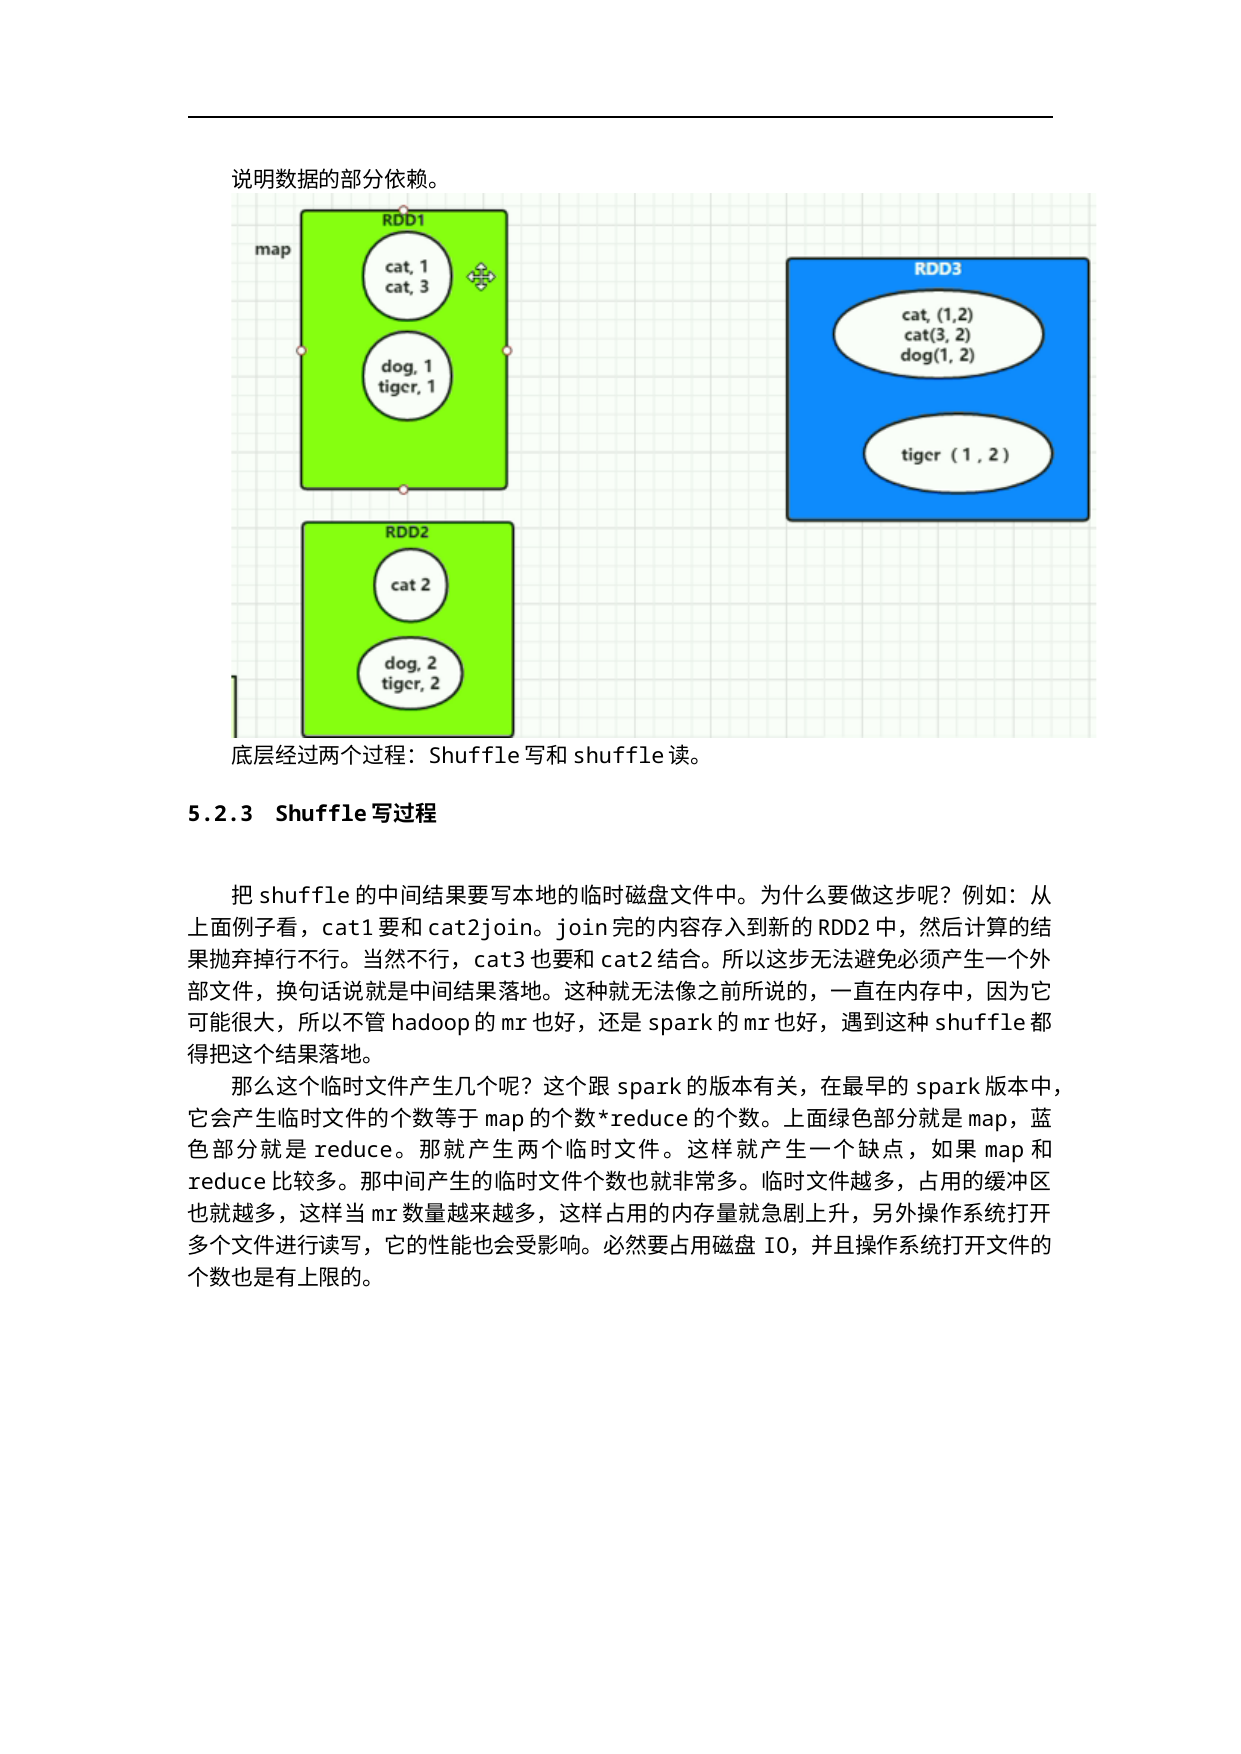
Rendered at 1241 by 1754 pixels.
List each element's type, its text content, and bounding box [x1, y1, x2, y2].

picture [231, 193, 1097, 738]
text 把shuffle的中间结果要写本地的临时磁盘文件中。为什么要做这步呢？例如：从上面例子看，cat1要和cat2join。join完的内容存入到新的RDD2中，然后计算的结果抛弃掉行不行。当然不行，cat3也要和cat2结合。所以这步无法避免必须产生一个外部文件，换句话说就是中间结果落地。这种就无法像之前所说的，一直在内存中，因为它可能很大，所以不管hadoop的mr也好，还是spark的mr也好，遇到这种shuffle都得把这个结果落地。 [187, 878, 1053, 1069]
text 底层经过两个过程：Shuffle写和shuffle读。 [187, 738, 1053, 769]
text 说明数据的部分依赖。 [187, 162, 1053, 194]
text 那么这个临时文件产生几个呢？这个跟spark的版本有关，在最早的spark版本中，它会产生临时文件的个数等于map的个数*reduce的个数。上面绿色部分就是map，蓝色部分就是reduce。那就产生两个临时文件。这样就产生一个缺点，如果map和reduce比较多。那中间产生的临时文件个数也就非常多。临时文件越多，占用的缓冲区也就越多，这样当mr数量越来越多，这样占用的内存量就急剧上升，另外操作系统打开多个文件进行读写，它的性能也会受影响。必然要占用磁盘IO，并且操作系统打开文件的个数也是有上限的。 [187, 1069, 1053, 1291]
subtitle Shuffle写过程 [187, 796, 1031, 828]
